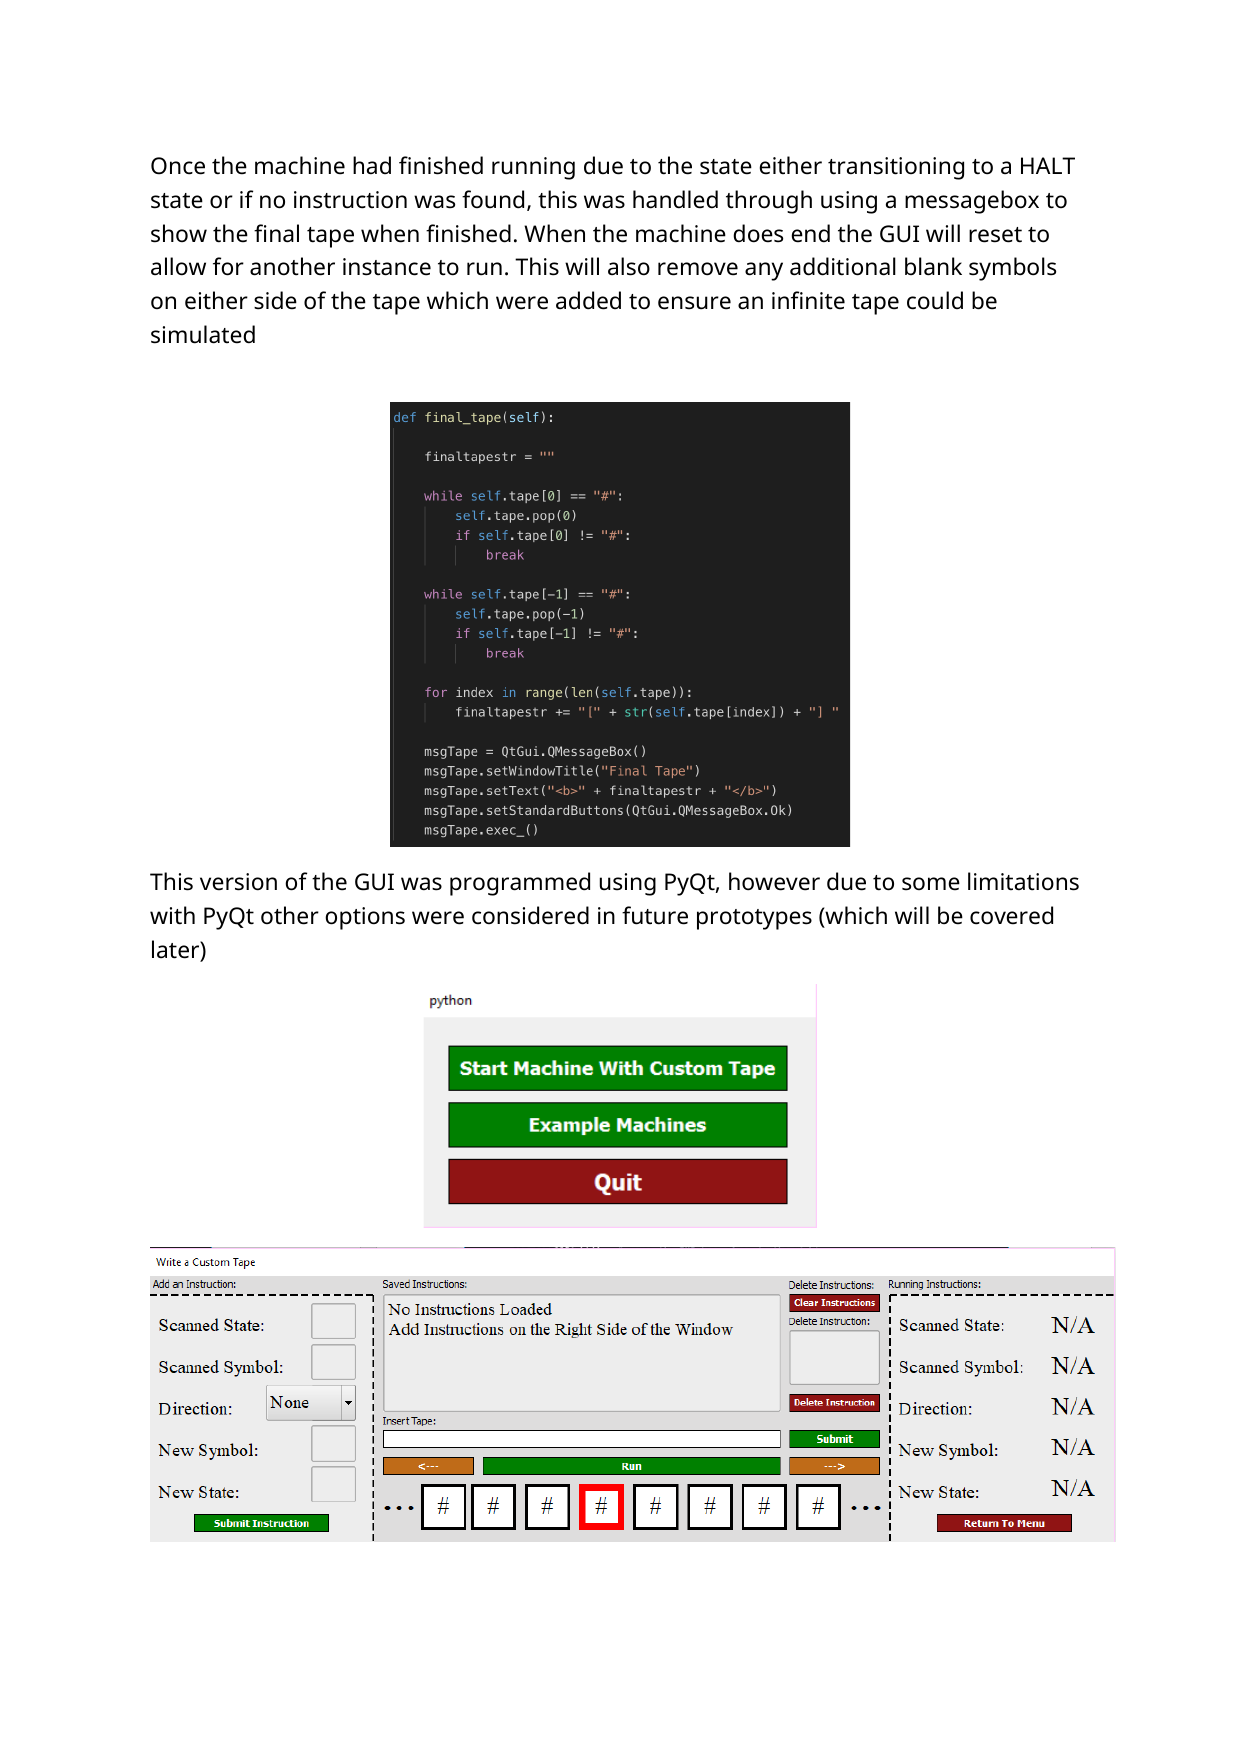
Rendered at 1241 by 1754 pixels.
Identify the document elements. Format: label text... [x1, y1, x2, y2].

text This version of the GUI was programmed using PyQt, however due to some limitations with PyQt other options were considered in future prototypes (which will be covered later) [150, 866, 1090, 965]
picture [423, 984, 817, 1228]
picture [150, 1247, 1116, 1542]
picture [390, 402, 851, 847]
text Once the machine had finished running due to the state either transitioning to a HALT state or if no instruction was found, this was handled through using a messagebox to show the final tape when finished. When the machine does end the GUI will reset to allow for another instance to run. This will also remove any additional blank symbols on either side of the tape which were added to ensure an infinite tape could be simulated [150, 150, 1090, 350]
